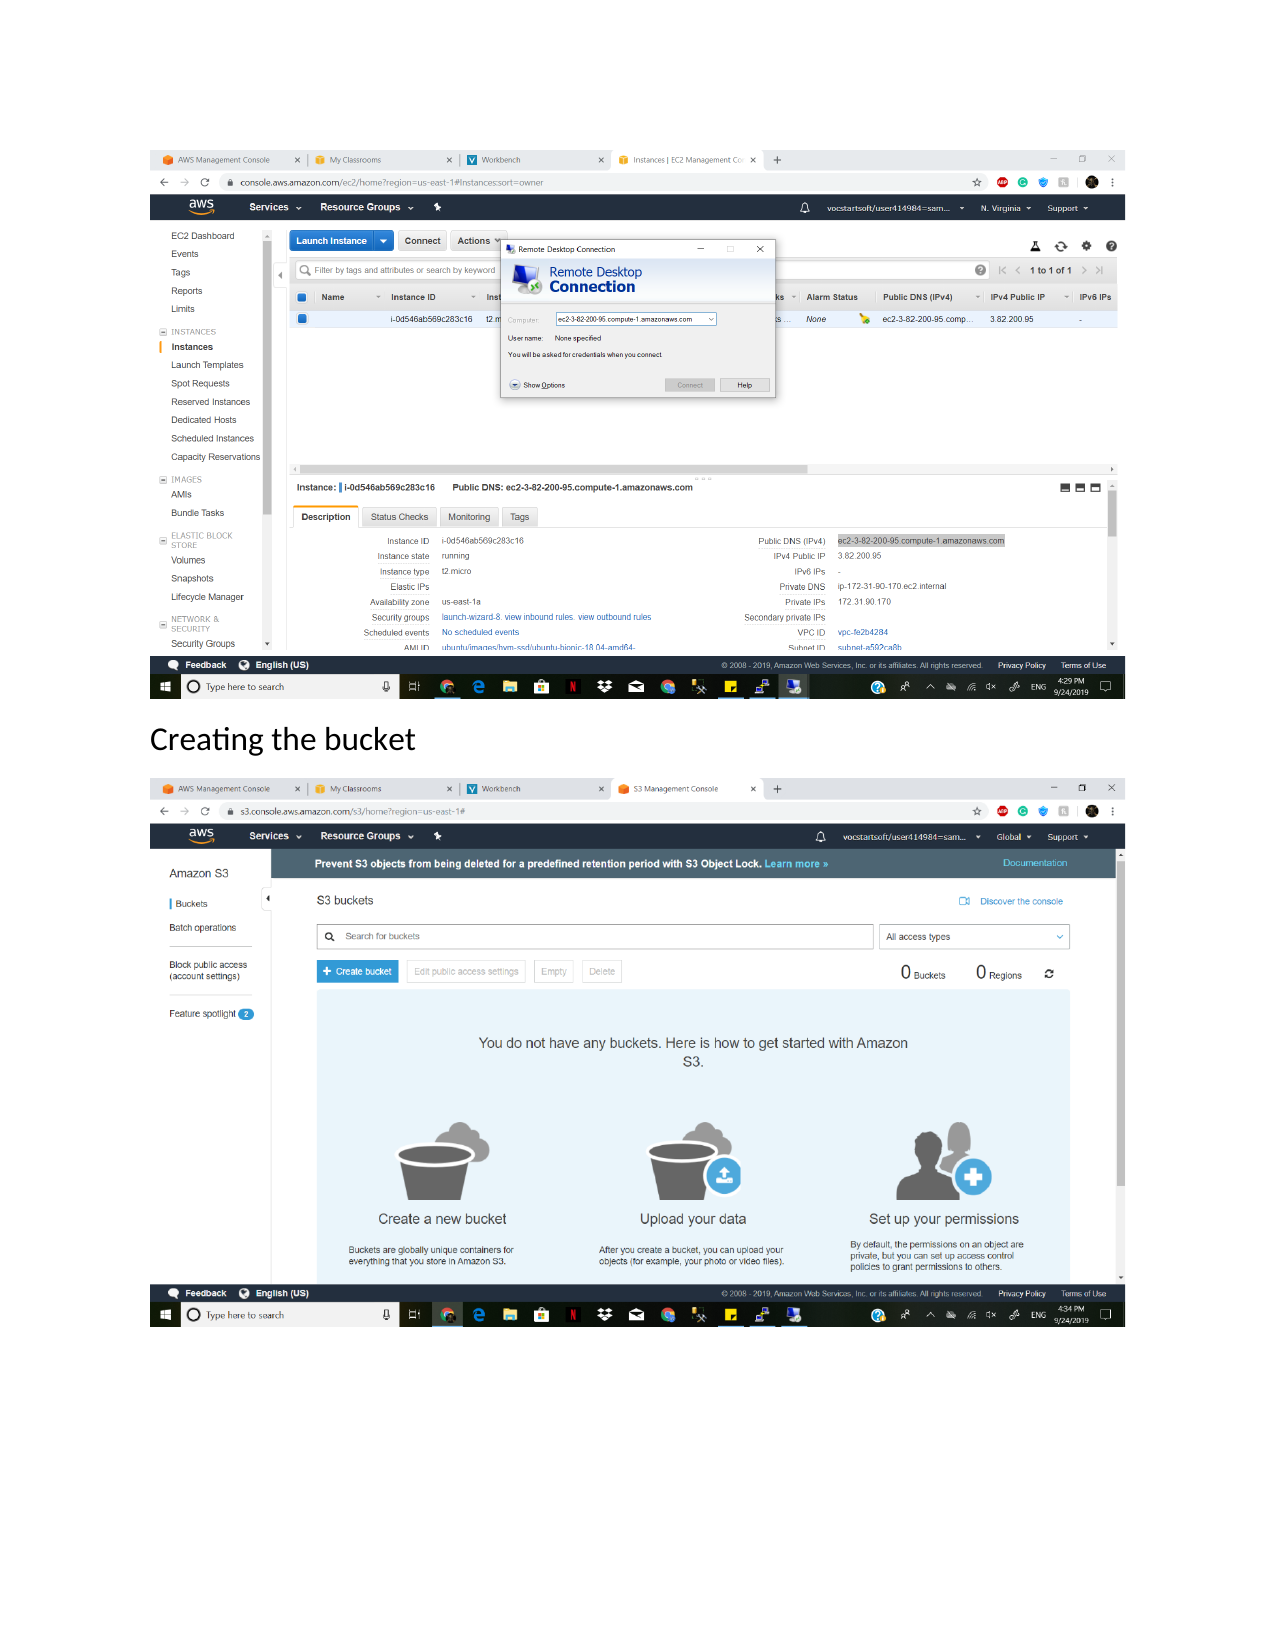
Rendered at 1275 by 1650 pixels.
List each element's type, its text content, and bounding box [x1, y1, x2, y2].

picture [150, 778, 1125, 1327]
picture [150, 150, 1125, 699]
text Creating the bucket [150, 718, 1125, 758]
